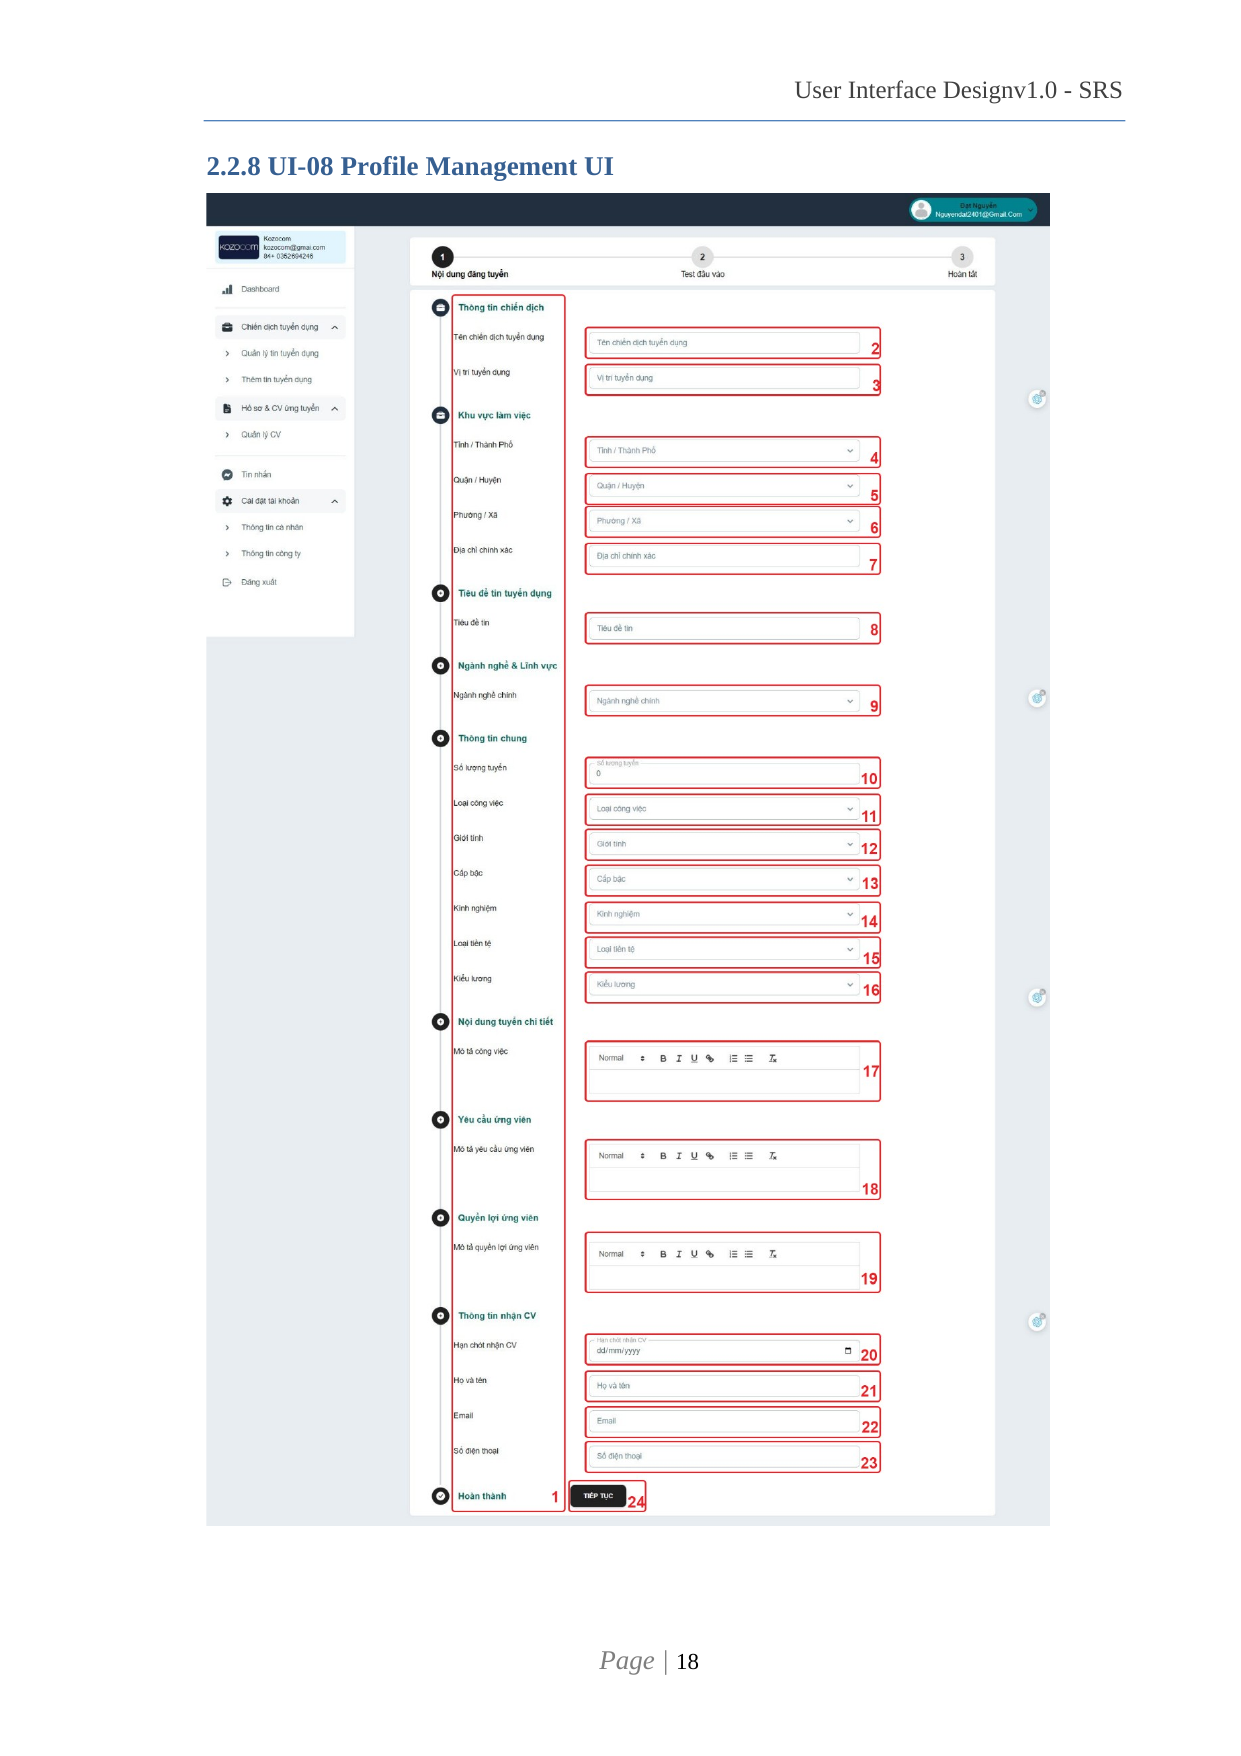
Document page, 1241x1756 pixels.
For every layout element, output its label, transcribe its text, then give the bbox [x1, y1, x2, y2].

list UI-08 Profile Management UI [206, 150, 1182, 181]
picture [206, 193, 1050, 1526]
